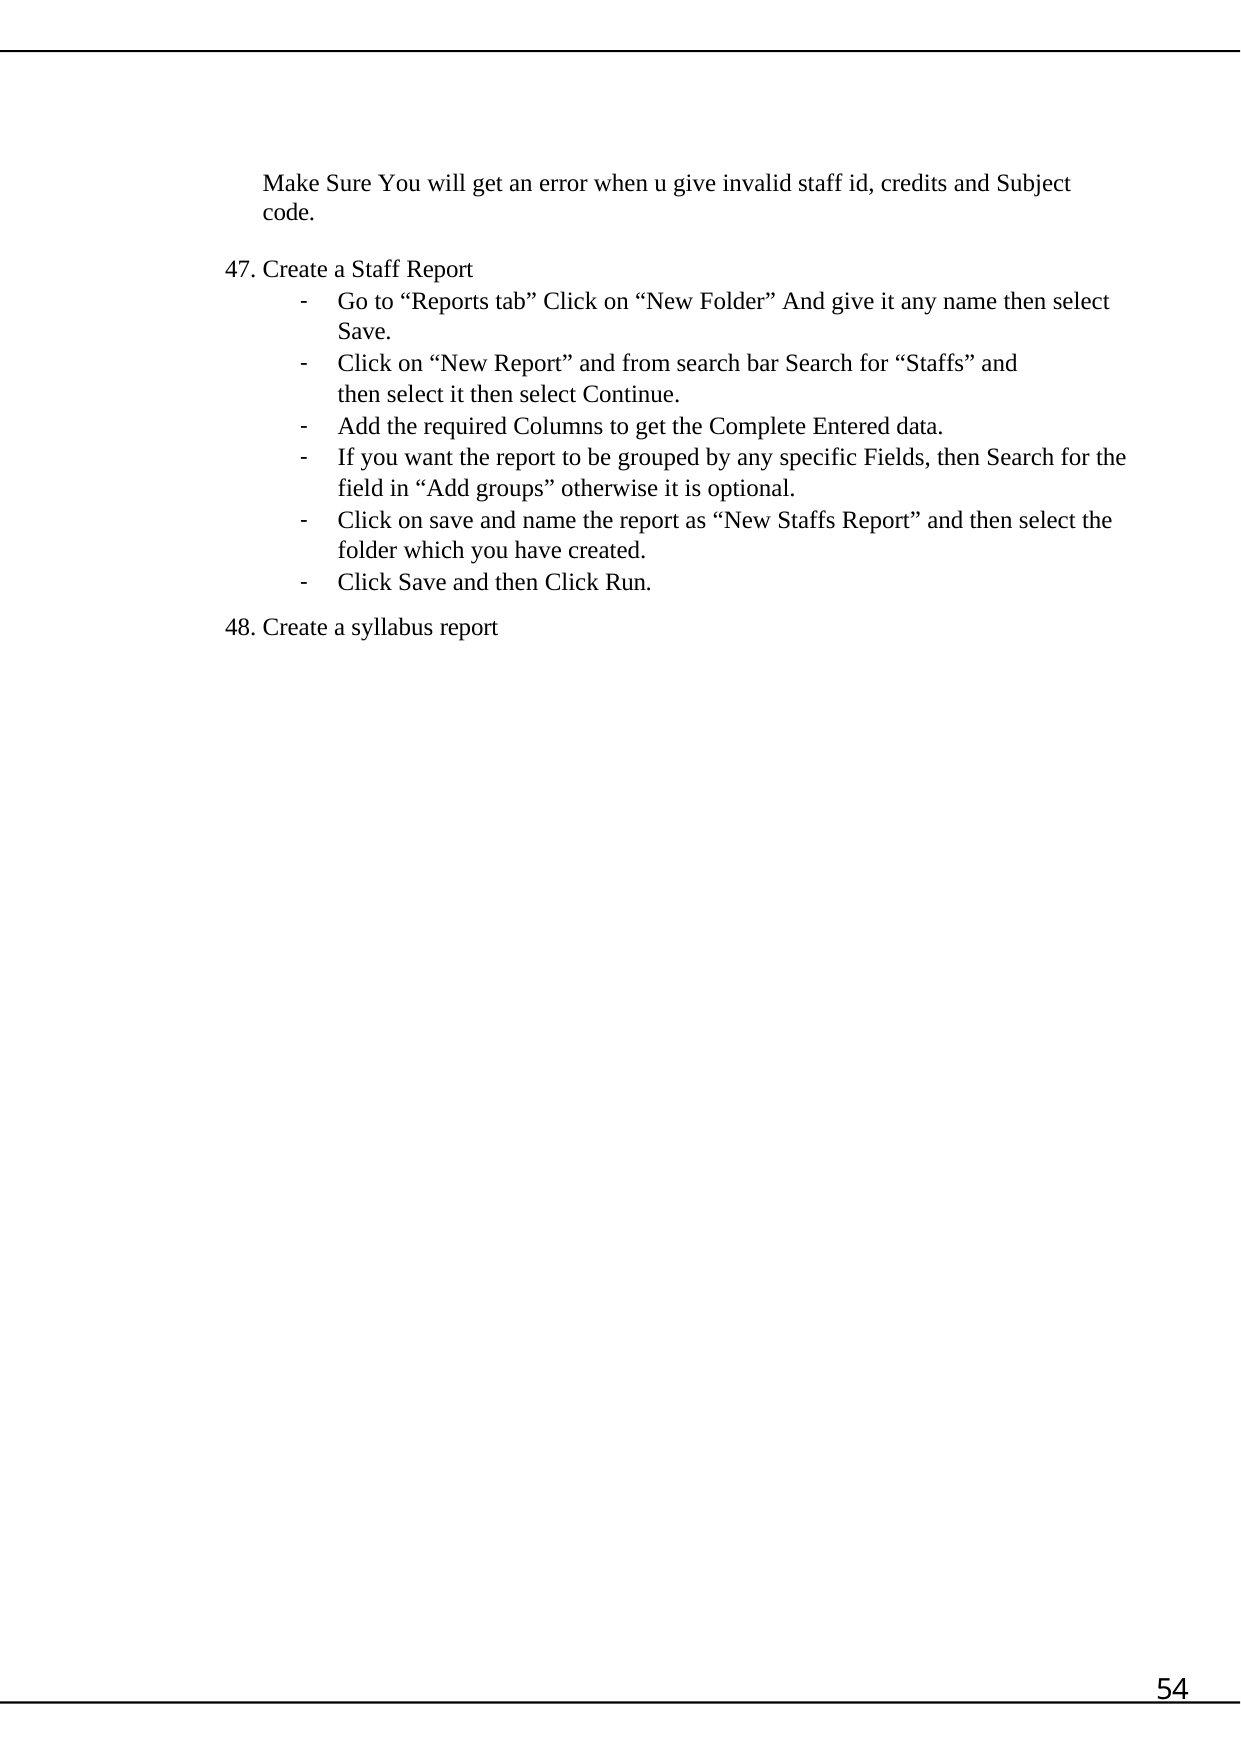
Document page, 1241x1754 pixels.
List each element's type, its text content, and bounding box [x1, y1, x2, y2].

list Go to “Reports tab” Click on “New Folder” And give it any name then select Save. [300, 285, 1110, 345]
list Create a syllabus report [225, 612, 1198, 641]
list Click Save and then Click Run. [300, 566, 1198, 597]
list Click on save and name the report as “New Staffs Report” and then select the folder which you have created. [300, 504, 1113, 564]
text Make Sure You will get an error when u give invalid staff id, credits and Subject code. [262, 168, 1099, 225]
list Click on “New Report” and from search bar Search for “Staffs” and then select it then select Continue. [300, 347, 1067, 408]
list If you want the report to be grouped by any specific Fields, then Search for the field in “Add groups” otherwise it is optional. [300, 441, 1127, 502]
list Add the required Columns to get the Complete Entered data. [300, 410, 1198, 440]
list Create a Staff Report [225, 254, 1198, 283]
